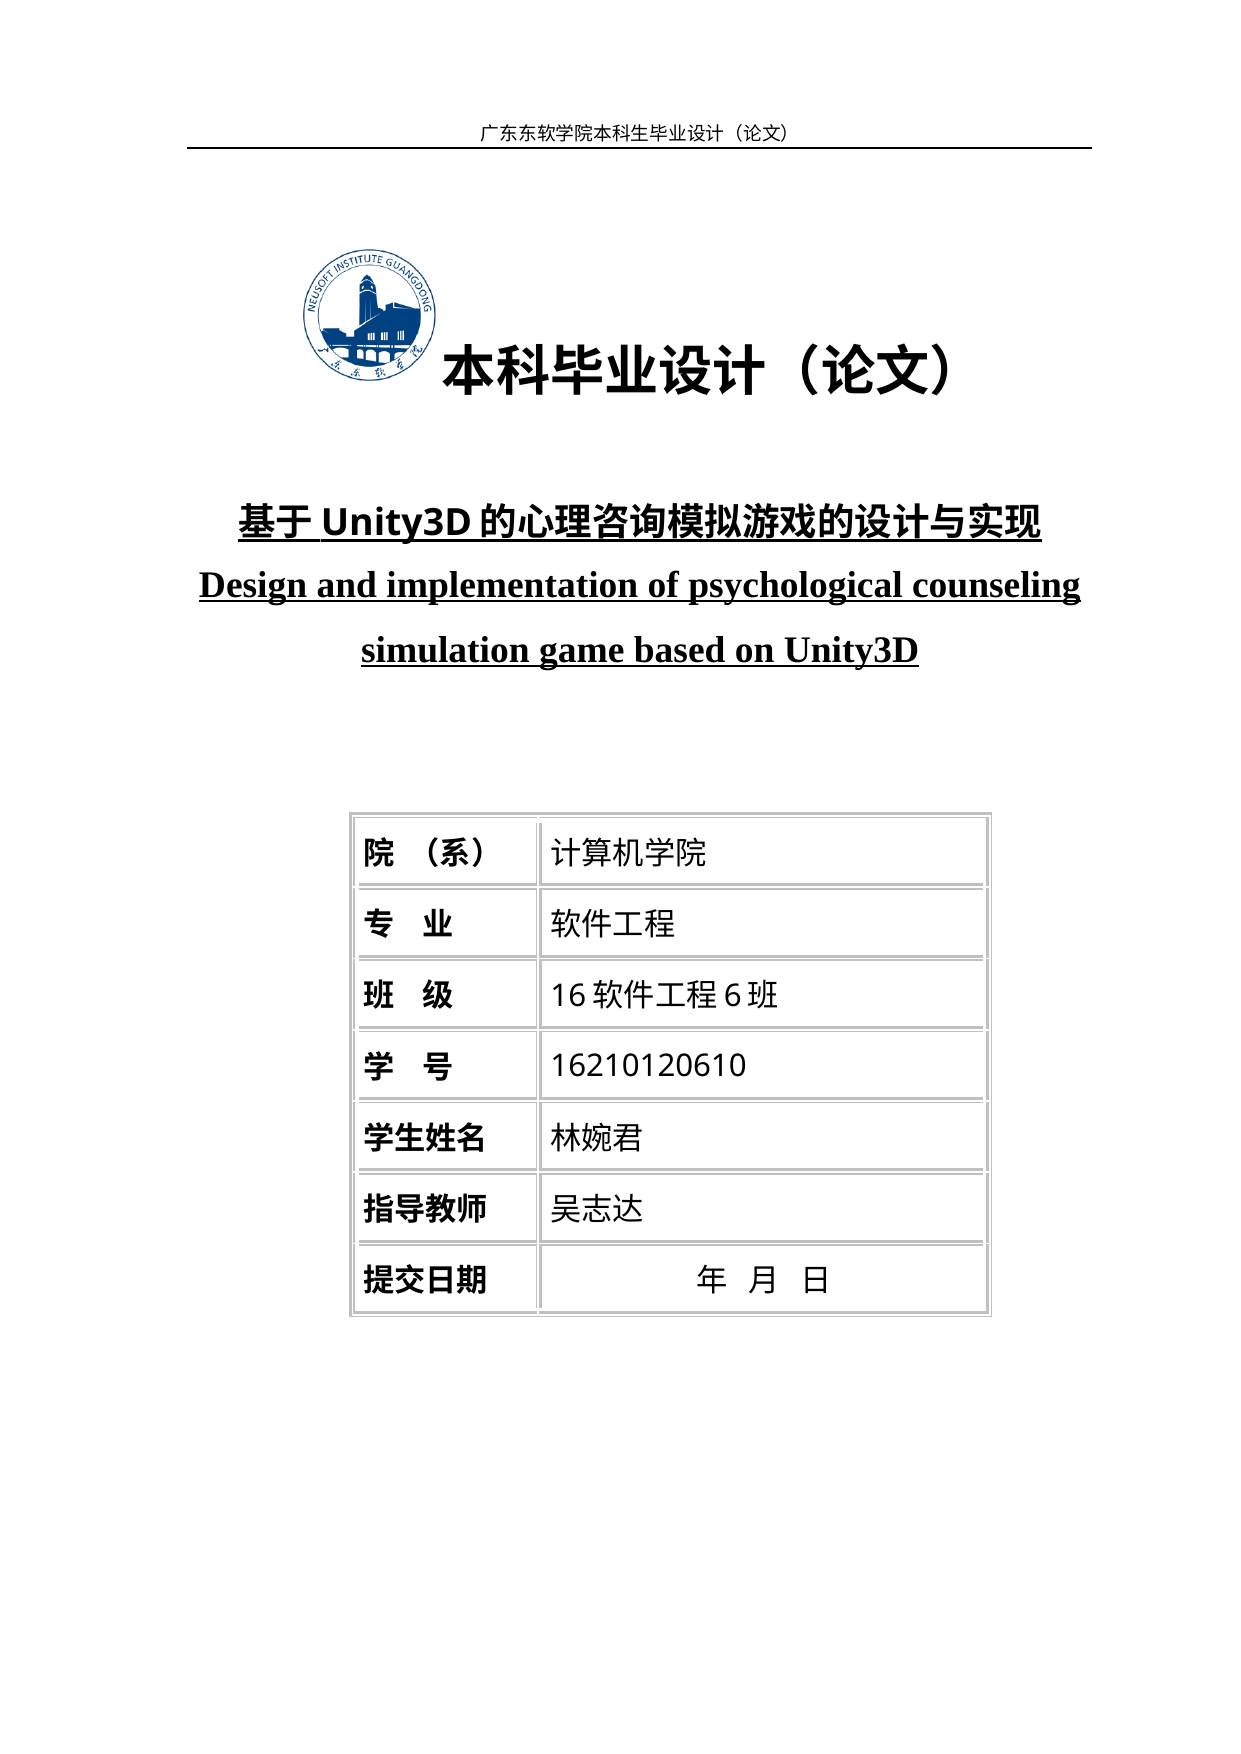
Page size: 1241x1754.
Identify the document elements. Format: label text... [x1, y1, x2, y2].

table_header 计算机学院 [539, 818, 986, 883]
table_cell 班 级 [352, 955, 539, 1026]
table_cell 指导教师 [352, 1168, 539, 1239]
table_cell 林婉君 [539, 1097, 989, 1168]
table_cell 专 业 [352, 883, 539, 954]
text 基于Unity3D的心理咨询模拟游戏的设计与实现 [187, 487, 1092, 552]
table_cell 学 号 [352, 1026, 539, 1097]
table_cell 年 月 日 [539, 1240, 989, 1311]
text 本科毕业设计（论文） [187, 227, 1092, 422]
table_cell 学生姓名 [352, 1097, 539, 1168]
table_cell 提交日期 [352, 1240, 539, 1311]
text Design and implementation of psychological counseling simulation game based on Unity3D [187, 552, 1092, 682]
picture [296, 242, 442, 391]
table_cell 16210120610 [539, 1026, 989, 1097]
table_header 院 （系） [352, 815, 539, 883]
table_cell 软件工程 [539, 883, 989, 954]
table_cell 16软件工程6班 [539, 955, 989, 1026]
table_cell 吴志达 [539, 1168, 989, 1239]
